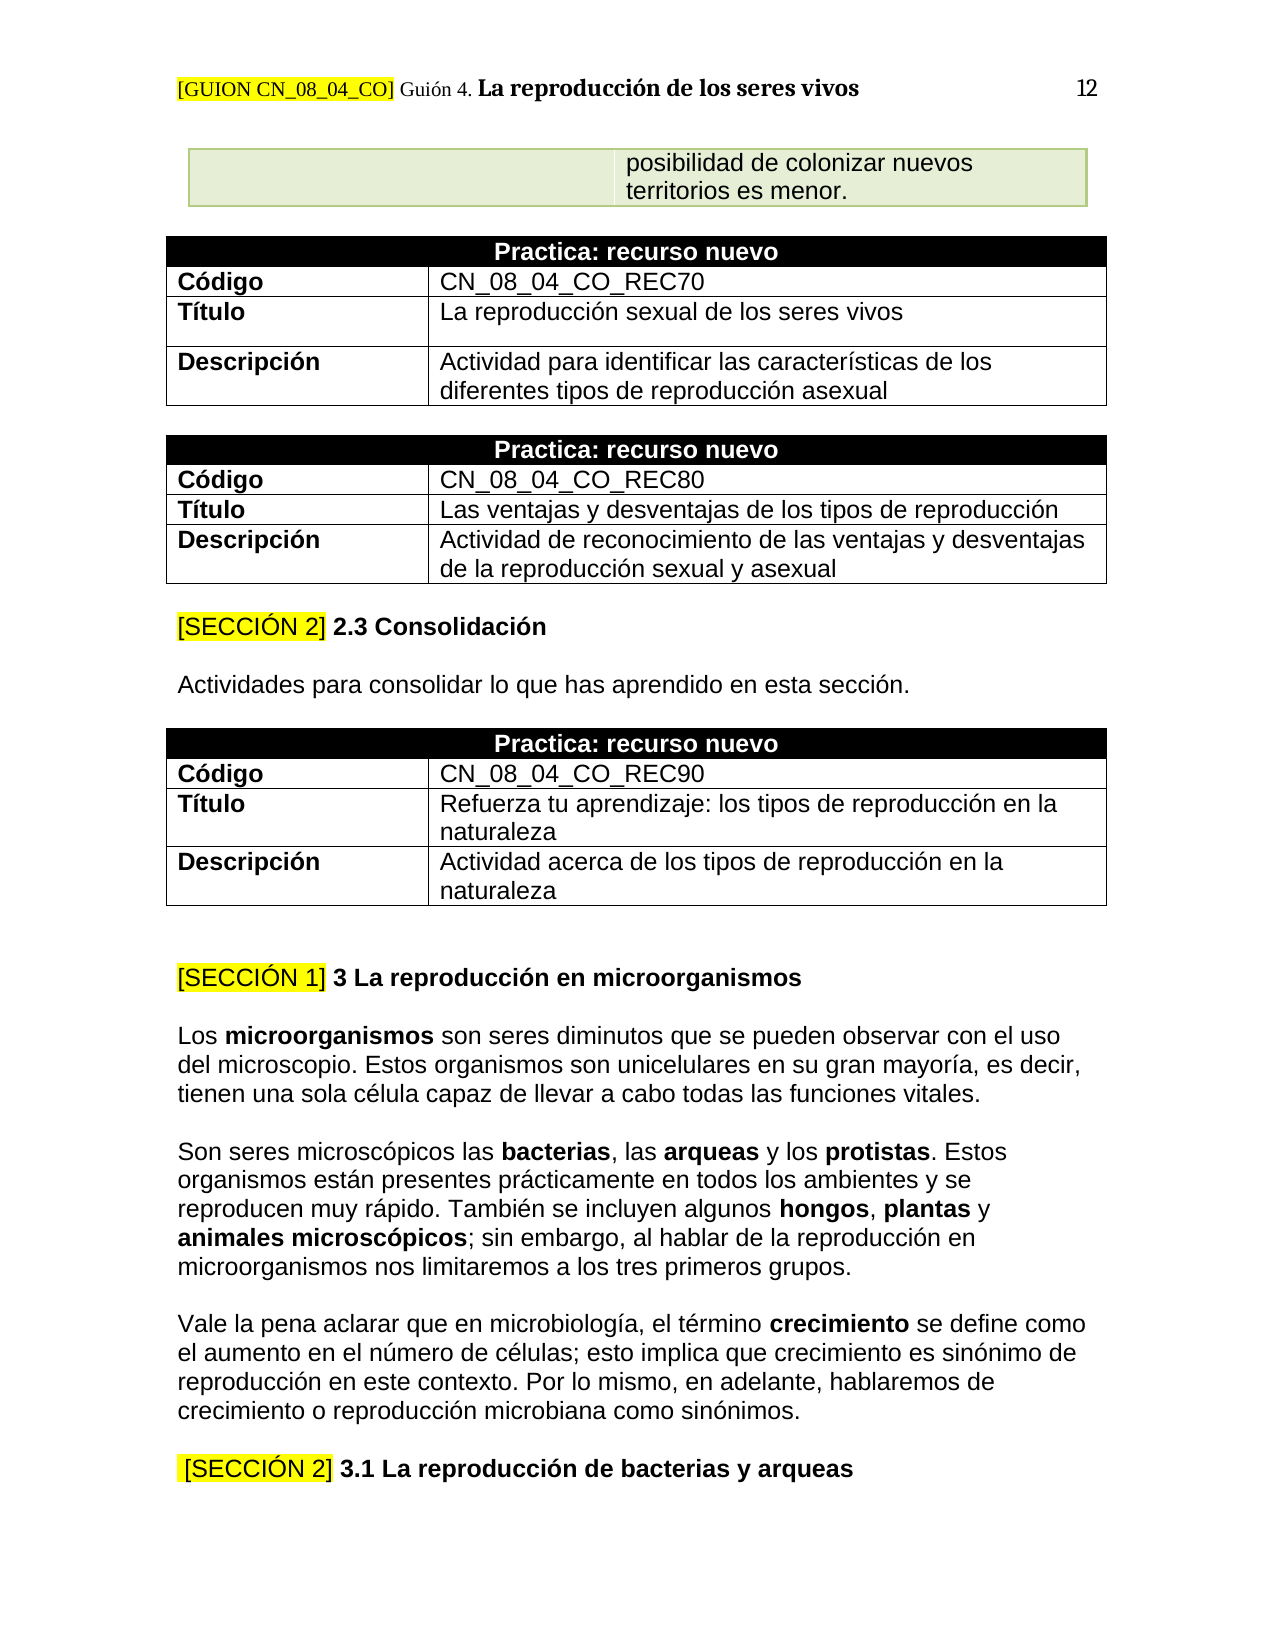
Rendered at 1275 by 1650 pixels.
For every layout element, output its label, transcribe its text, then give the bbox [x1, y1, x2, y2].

table_cell Código [167, 759, 428, 788]
table_cell Actividad acerca de los tipos de reproducción en la naturaleza [429, 847, 1106, 905]
text [SECCIÓN 2] 3.1 La reproducción de bacterias y arqueas [333, 1454, 1098, 1482]
table_cell CN_08_04_CO_REC70 [429, 267, 1106, 296]
text [SECCIÓN 2] 2.3 Consolidación [326, 612, 1098, 641]
table_cell Título [167, 297, 428, 346]
table_cell Código [167, 267, 428, 296]
table_cell Actividad de reconocimiento de las ventajas y desventajas de la reproducción sexual y asexual [429, 525, 1106, 582]
text Actividades para consolidar lo que has aprendido en esta sección. [177, 670, 1098, 699]
table_cell Descripción [167, 347, 428, 405]
table_cell Descripción [167, 847, 428, 905]
table_cell La reproducción sexual de los seres vivos [429, 297, 1106, 346]
table_cell Refuerza tu aprendizaje: los tipos de reproducción en la naturaleza [429, 789, 1106, 846]
table_cell Código [167, 465, 428, 494]
text [SECCIÓN 1] 3 La reproducción en microorganismos [326, 963, 1098, 992]
text Vale la pena aclarar que en microbiología, el término crecimiento se define como el aumento en el número de células; esto implica que crecimiento es sinónimo de reproducción en este contexto. Por lo mismo, en adelante, hablaremos de crecimiento o reproducción microbiana como sinónimos. [177, 1309, 1098, 1424]
table_cell Las ventajas y desventajas de los tipos de reproducción [429, 495, 1106, 524]
table_header Practica: recurso nuevo [167, 237, 1106, 266]
table_cell CN_08_04_CO_REC90 [429, 759, 1106, 788]
table_cell CN_08_04_CO_REC80 [429, 465, 1106, 494]
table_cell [615, 150, 1085, 205]
table_cell Descripción [167, 525, 428, 582]
table_cell Título [167, 495, 428, 524]
table_cell Título [167, 789, 428, 846]
text Los microorganismos son seres diminutos que se pueden observar con el uso del microscopio. Estos organismos son unicelulares en su gran mayoría, es decir, tienen una sola célula capaz de llevar a cabo todas las funciones vitales. [177, 1021, 1098, 1107]
table_header Practica: recurso nuevo [167, 436, 1106, 464]
table_cell [190, 150, 614, 205]
text Son seres microscópicos las bacterias, las arqueas y los protistas. Estos organismos están presentes prácticamente en todos los ambientes y se reproducen muy rápido. También se incluyen algunos hongos, plantas y animales microscópicos; sin embargo, al hablar de la reproducción en microorganismos nos limitaremos a los tres primeros grupos. [177, 1137, 1098, 1280]
table_header Practica: recurso nuevo [167, 729, 1106, 758]
table_cell Actividad para identificar las características de los diferentes tipos de reproducción asexual [429, 347, 1106, 405]
